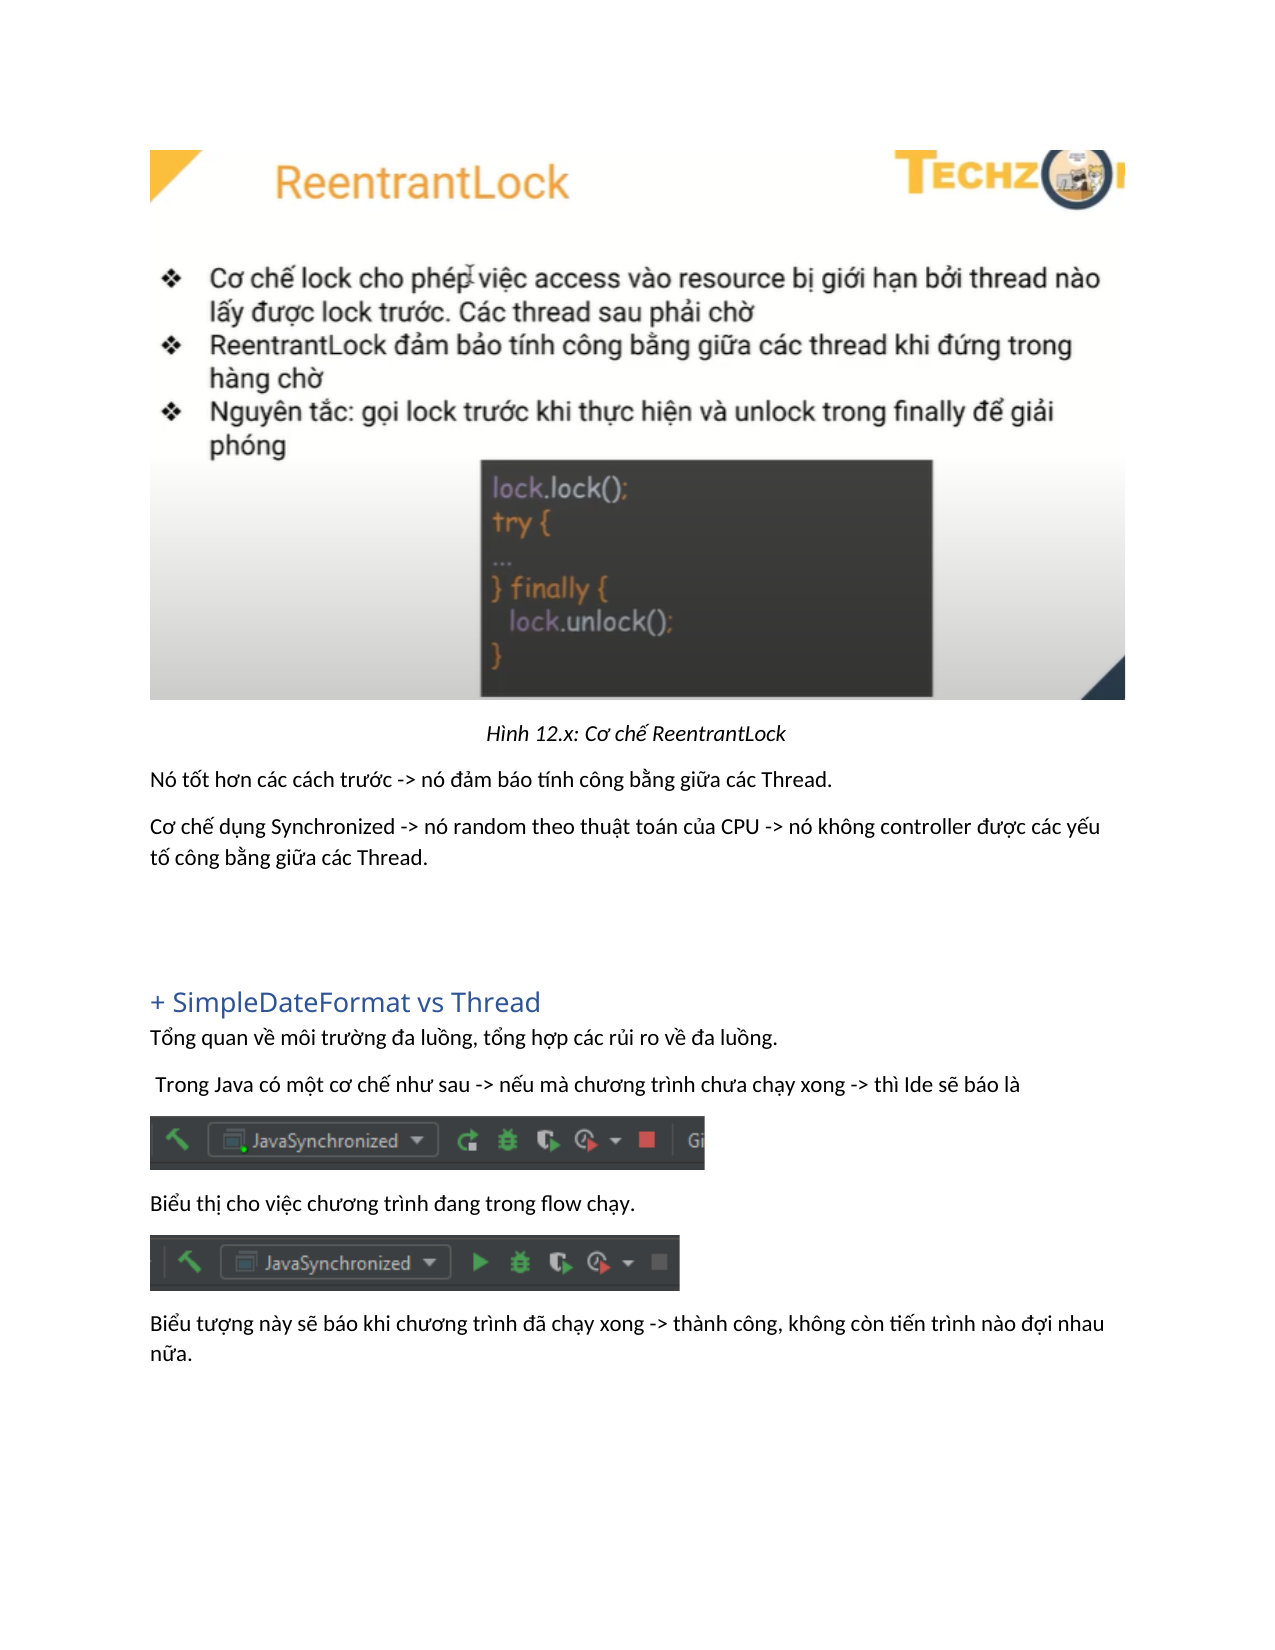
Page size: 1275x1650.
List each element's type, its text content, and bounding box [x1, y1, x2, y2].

picture [150, 1235, 680, 1291]
subtitle + SimpleDateFormat vs Thread [150, 983, 1125, 1020]
picture [150, 150, 1125, 700]
text Nó tốt hơn các cách trước -> nó đảm báo tính công bằng giữa các Thread. [150, 766, 1125, 793]
picture [150, 1116, 705, 1170]
text Hình 12.x: Cơ chế ReentrantLock [150, 719, 1125, 747]
text Biểu tượng này sẽ báo khi chương trình đã chạy xong -> thành công, không còn tiến trình nào đợi nhau nữa. [150, 1309, 1125, 1367]
text Trong Java có một cơ chế như sau -> nếu mà chương trình chưa chạy xong -> thì Ide sẽ báo là [150, 1070, 1125, 1098]
text Cơ chế dụng Synchronized -> nó random theo thuật toán của CPU -> nó không controller được các yếu tố công bằng giữa các Thread. [150, 812, 1125, 871]
text Biểu thị cho việc chương trình đang trong flow chạy. [150, 1189, 1125, 1217]
text Tổng quan về môi trường đa luồng, tổng hợp các rủi ro về đa luồng. [150, 1023, 1125, 1051]
